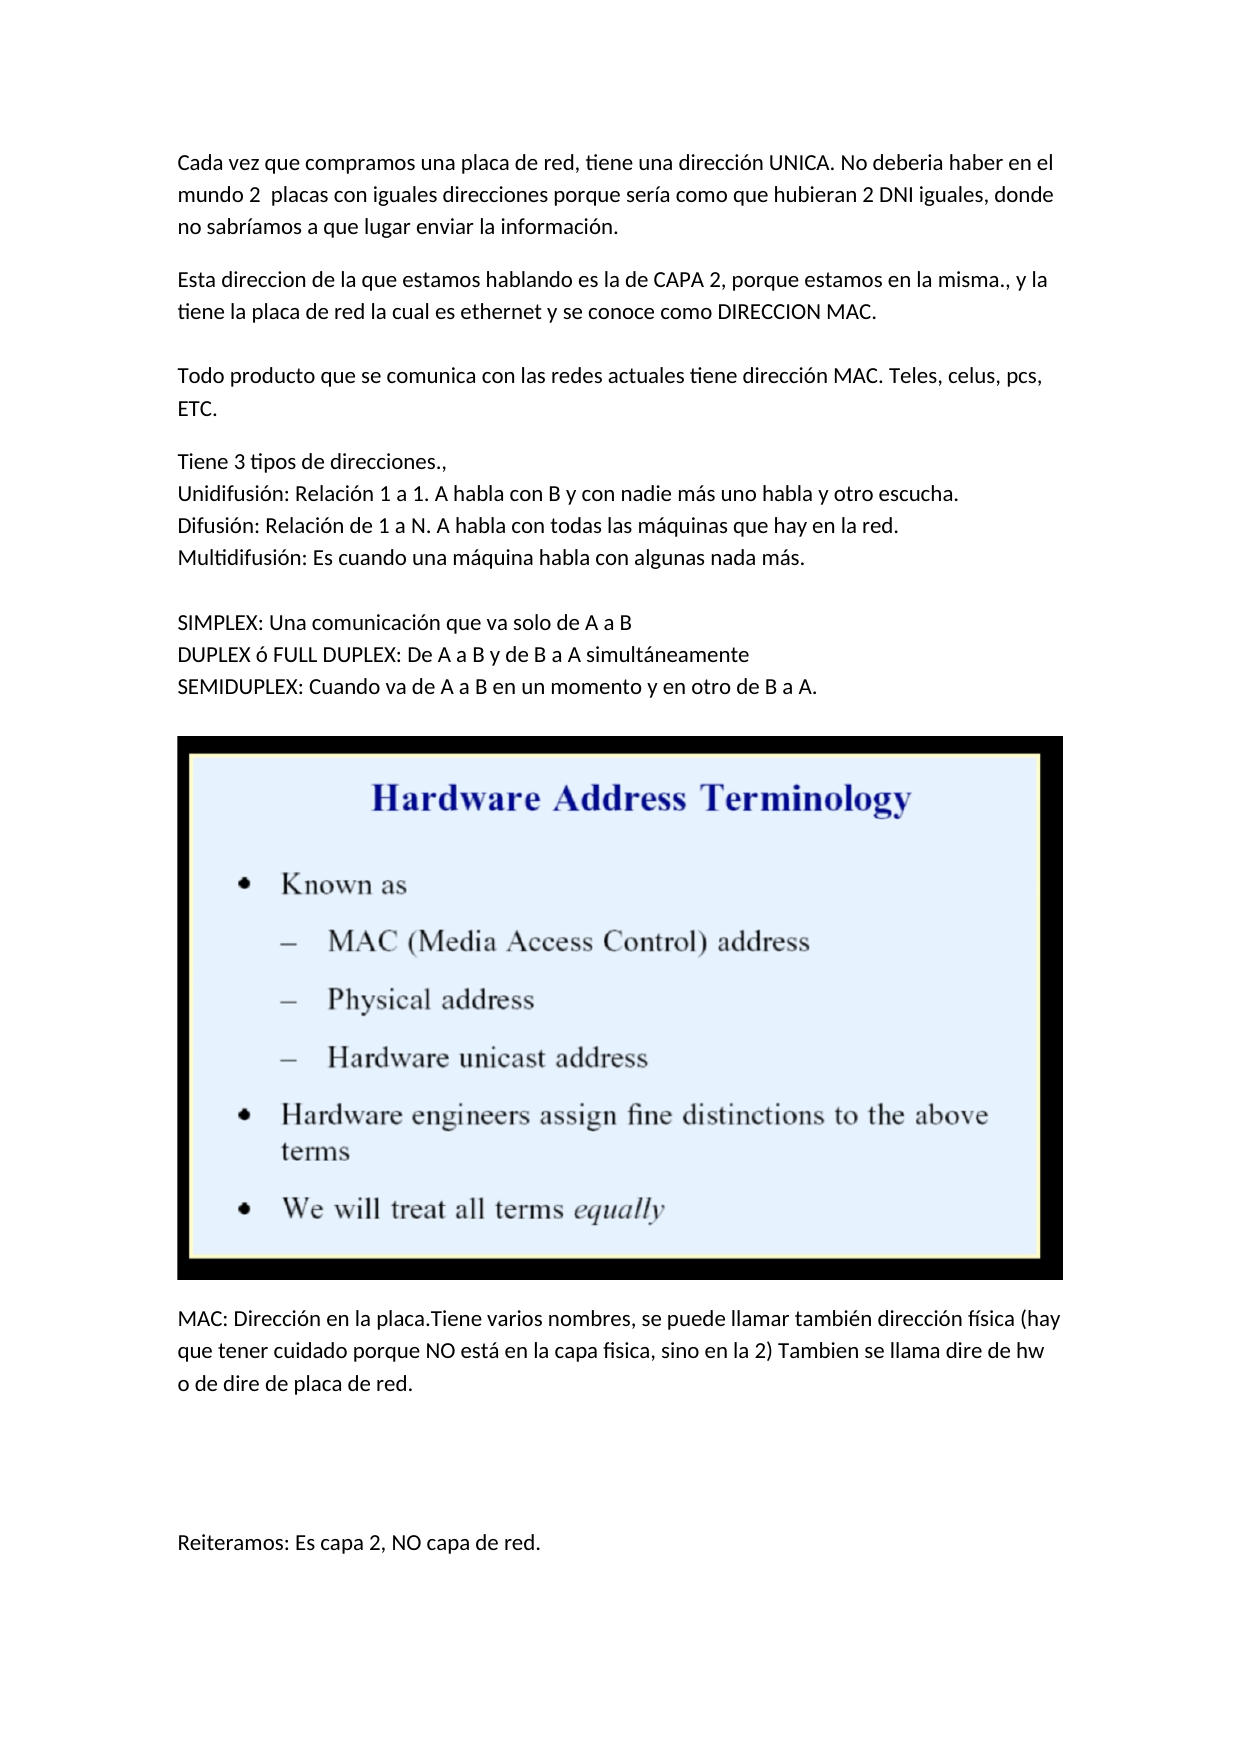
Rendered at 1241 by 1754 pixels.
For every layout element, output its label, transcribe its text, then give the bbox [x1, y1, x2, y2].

text Tiene 3 tipos de direcciones., Unidifusión: Relación 1 a 1. A habla con B y con nadie más uno habla y otro escucha. Difusión: Relación de 1 a N. A habla con todas las máquinas que hay en la red. Multidifusión: Es cuando una máquina habla con algunas nada más. SIMPLEX: Una comunicación que va solo de A a B DUPLEX ó FULL DUPLEX: De A a B y de B a A simultáneamente SEMIDUPLEX: Cuando va de A a B en un momento y en otro de B a A. [177, 447, 1063, 736]
text Esta direccion de la que estamos hablando es la de CAPA 2, porque estamos en la misma., y la tiene la placa de red la cual es ethernet y se conoce como DIRECCION MAC. Todo producto que se comunica con las redes actuales tiene dirección MAC. Teles, celus, pcs, ETC. [177, 265, 1063, 422]
picture [177, 736, 1063, 1280]
text Reiteramos: Es capa 2, NO capa de red. [177, 1528, 1063, 1556]
text Cada vez que compramos una placa de red, tiene una dirección UNICA. No deberia haber en el mundo 2 placas con iguales direcciones porque sería como que hubieran 2 DNI iguales, donde no sabríamos a que lugar enviar la información. [177, 148, 1063, 240]
text MAC: Dirección en la placa.Tiene varios nombres, se puede llamar también dirección física (hay que tener cuidado porque NO está en la capa fisica, sino en la 2) Tambien se llama dire de hw o de dire de placa de red. [177, 1304, 1063, 1397]
